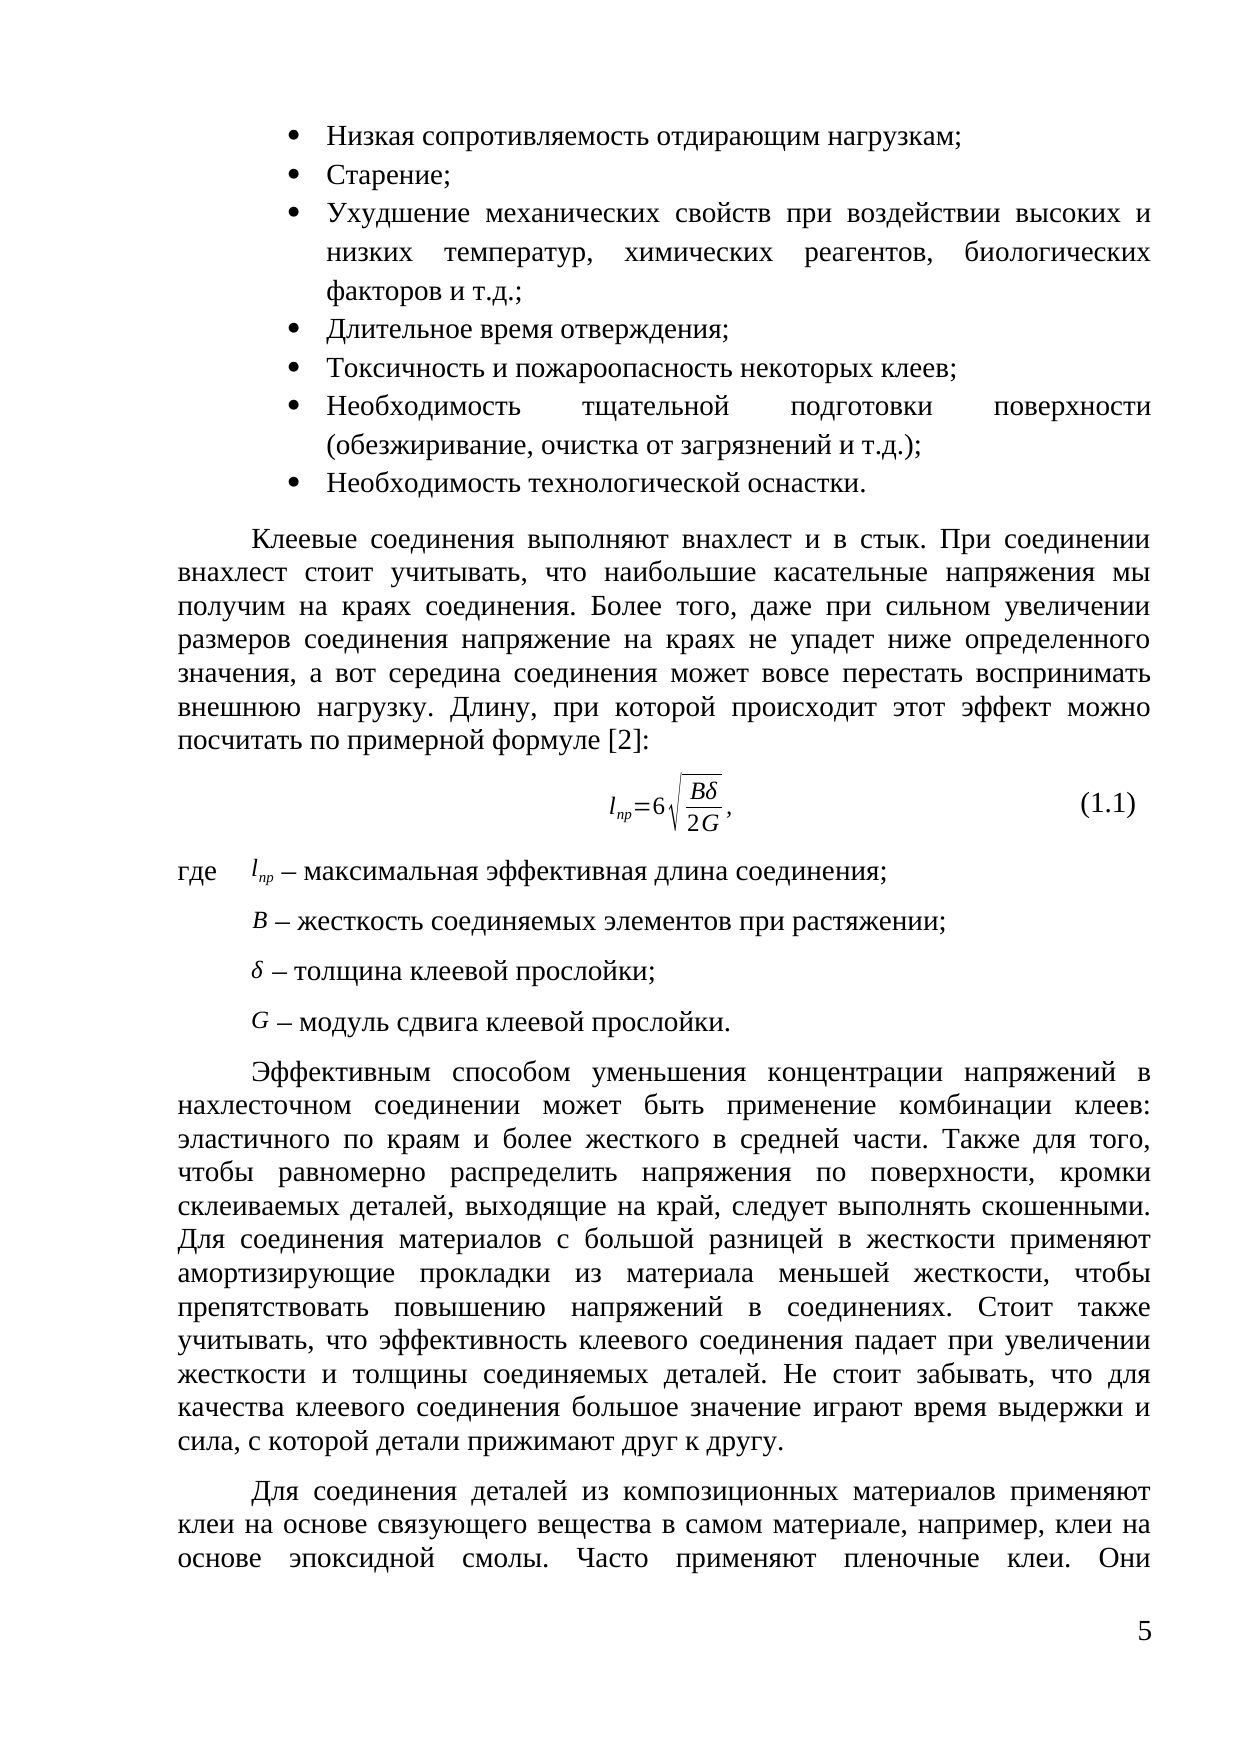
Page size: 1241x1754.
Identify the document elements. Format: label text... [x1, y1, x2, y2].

text – жесткость соединяемых элементов при растяжении; [177, 903, 1152, 937]
text – толщина клеевой прослойки; [177, 953, 1152, 987]
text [177, 1473, 1152, 1574]
list Длительное время отверждения; [288, 311, 1152, 345]
table_header (1.1) [1064, 773, 1151, 853]
list Токсичность и пожароопасность некоторых клеев; [288, 350, 1152, 383]
list Низкая сопротивляемость отдирающим нагрузкам; [288, 118, 1152, 152]
list Необходимость технологической оснастки. [288, 466, 1152, 499]
list Старение; [288, 157, 1152, 190]
text Эффективным способом уменьшения концентрации напряжений в нахлесточном соединении может быть применение комбинации клеев: эластичного по краям и более жесткого в средней части. Также для того, чтобы равномерно распределить напряжения по поверхности, кромки склеиваемых деталей, выходящие на край, следует выполнять скошенными. Для соединения материалов с большой разницей в жесткости применяют амортизирующие прокладки из материала меньшей жесткости, чтобы препятствовать повышению напряжений в соединениях. Стоит также учитывать, что эффективность клеевого соединения падает при увеличении жесткости и толщины соединяемых деталей. Не стоит забывать, что для качества клеевого соединения большое значение играют время выдержки и сила, с которой детали прижимают друг к другу. [177, 1054, 1152, 1456]
text где – максимальная эффективная длина соединения; [177, 853, 1152, 887]
table_header [178, 773, 1063, 853]
list Ухудшение механических свойств при воздействии высоких и низких температур, химических реагентов, биологических факторов и т.д.; [288, 195, 1152, 306]
text – модуль сдвига клеевой прослойки. [177, 1004, 1152, 1037]
list Необходимость тщательной подготовки поверхности (обезжиривание, очистка от загрязнений и т.д.); [288, 388, 1152, 461]
text Клеевые соединения выполняют внахлест и в стык. При соединении внахлест стоит учитывать, что наибольшие касательные напряжения мы получим на краях соединения. Более того, даже при сильном увеличении размеров соединения напряжение на краях не упадет ниже определенного значения, а вот середина соединения может вовсе перестать воспринимать внешнюю нагрузку. Длину, при которой происходит этот эффект можно посчитать по примерной формуле [2]: [177, 521, 1152, 756]
